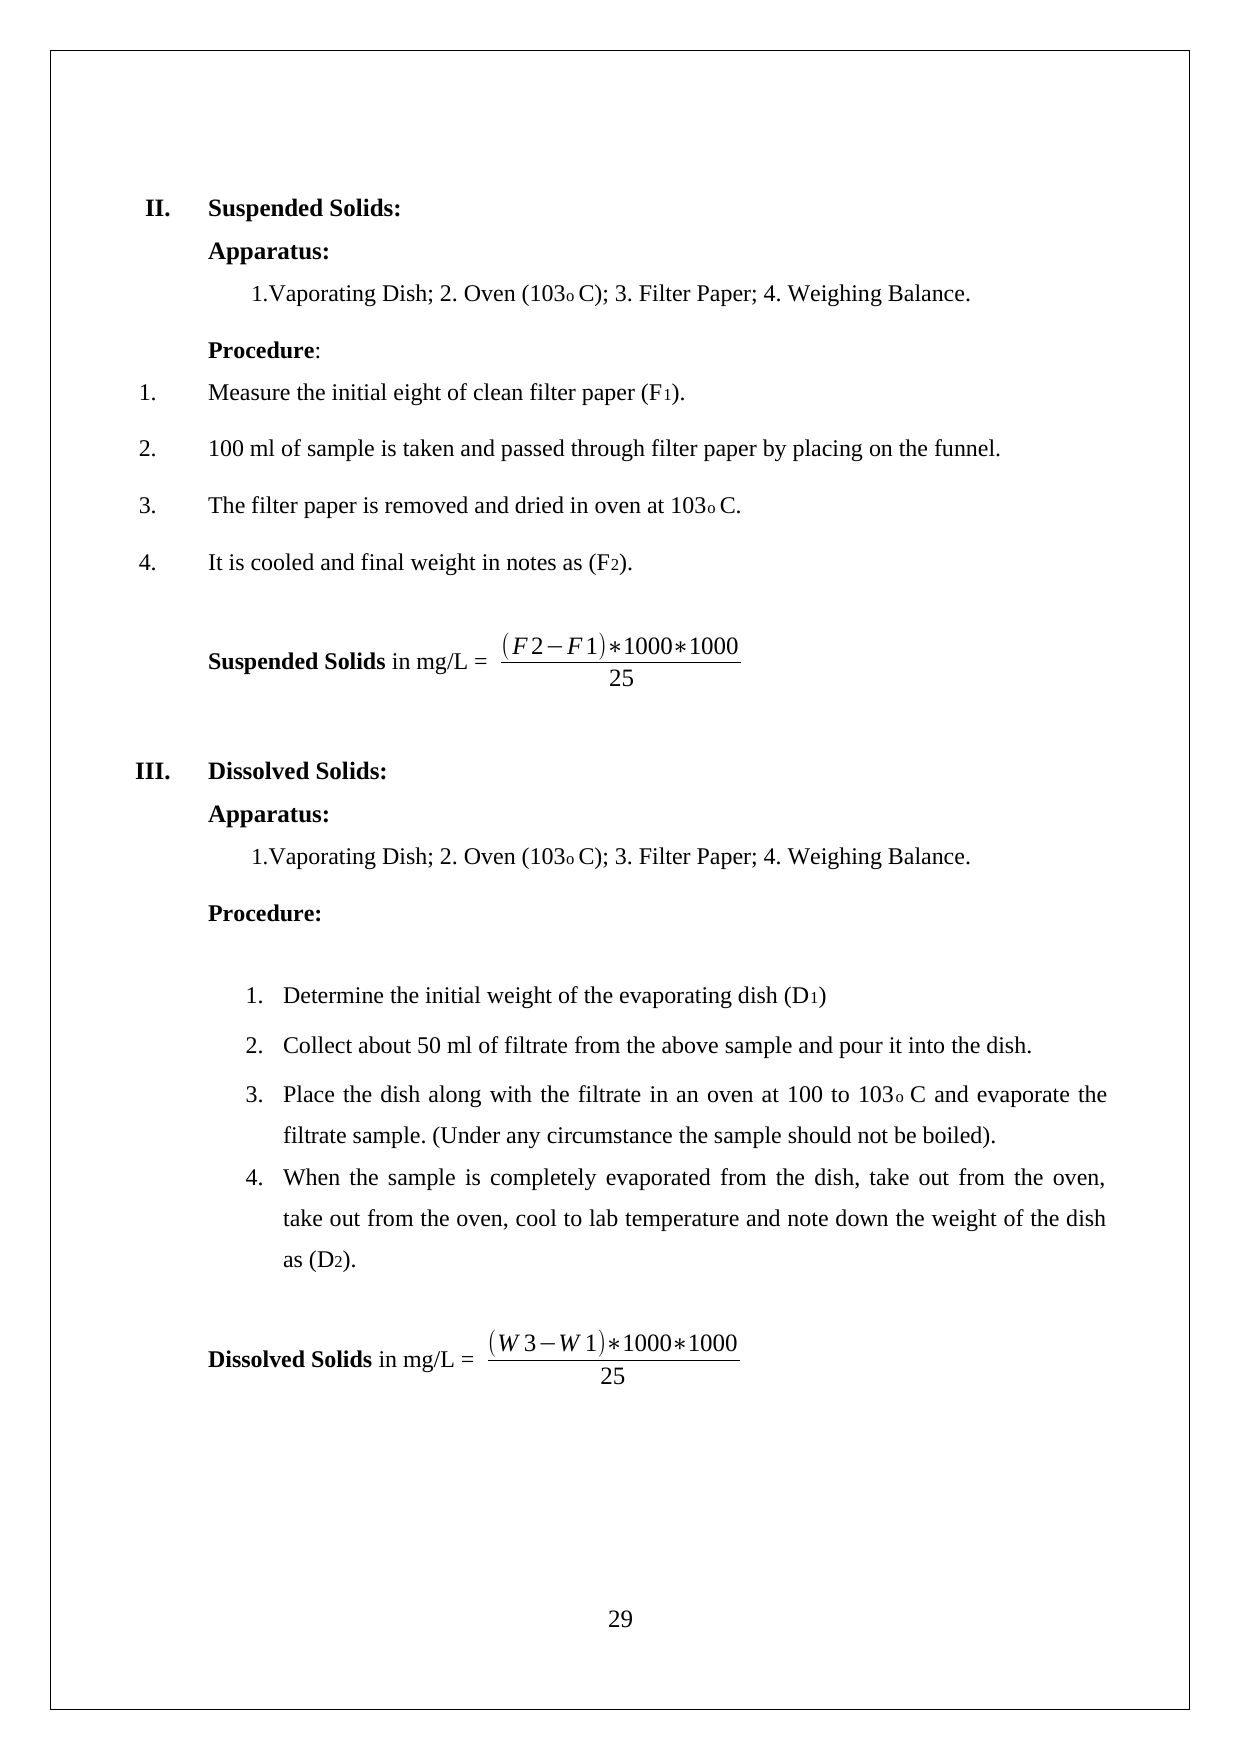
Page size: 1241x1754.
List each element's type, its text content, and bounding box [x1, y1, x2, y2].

text Apparatus: [208, 799, 1108, 828]
text Procedure: [133, 899, 1108, 926]
list Collect about 50 ml of filtrate from the above sample and pour it into the dish. [245, 1031, 1108, 1058]
list It is cooled and final weight in notes as (F2). [133, 548, 1108, 575]
list Place the dish along with the filtrate in an oven at 100 to 103o C and evaporate the filtrate sample. (Under any circumstance the sample should not be boiled). [245, 1080, 1108, 1149]
list The filter paper is removed and dried in oven at 103o C. [133, 491, 1108, 519]
list Suspended Solids: [170, 193, 1108, 222]
list 100 ml of sample is taken and passed through filter paper by placing on the funnel. [133, 434, 1108, 462]
list When the sample is completely evaporated from the dish, take out from the oven, take out from the oven, cool to lab temperature and note down the weight of the dish as (D2). [245, 1163, 1108, 1273]
text 1.Vaporating Dish; 2. Oven (103o C); 3. Filter Paper; 4. Weighing Balance. [133, 842, 1108, 870]
list Determine the initial weight of the evaporating dish (D1) [245, 982, 1108, 1009]
list Measure the initial eight of clean filter paper (F1). [133, 377, 1108, 405]
text 1.Vaporating Dish; 2. Oven (103o C); 3. Filter Paper; 4. Weighing Balance. [133, 279, 1108, 307]
list Dissolved Solids: [170, 756, 1108, 784]
text Suspended Solids in mg/L = [208, 631, 1108, 692]
text Apparatus: [208, 236, 1108, 265]
text Procedure: [208, 336, 1108, 364]
text Dissolved Solids in mg/L = [208, 1328, 1108, 1389]
